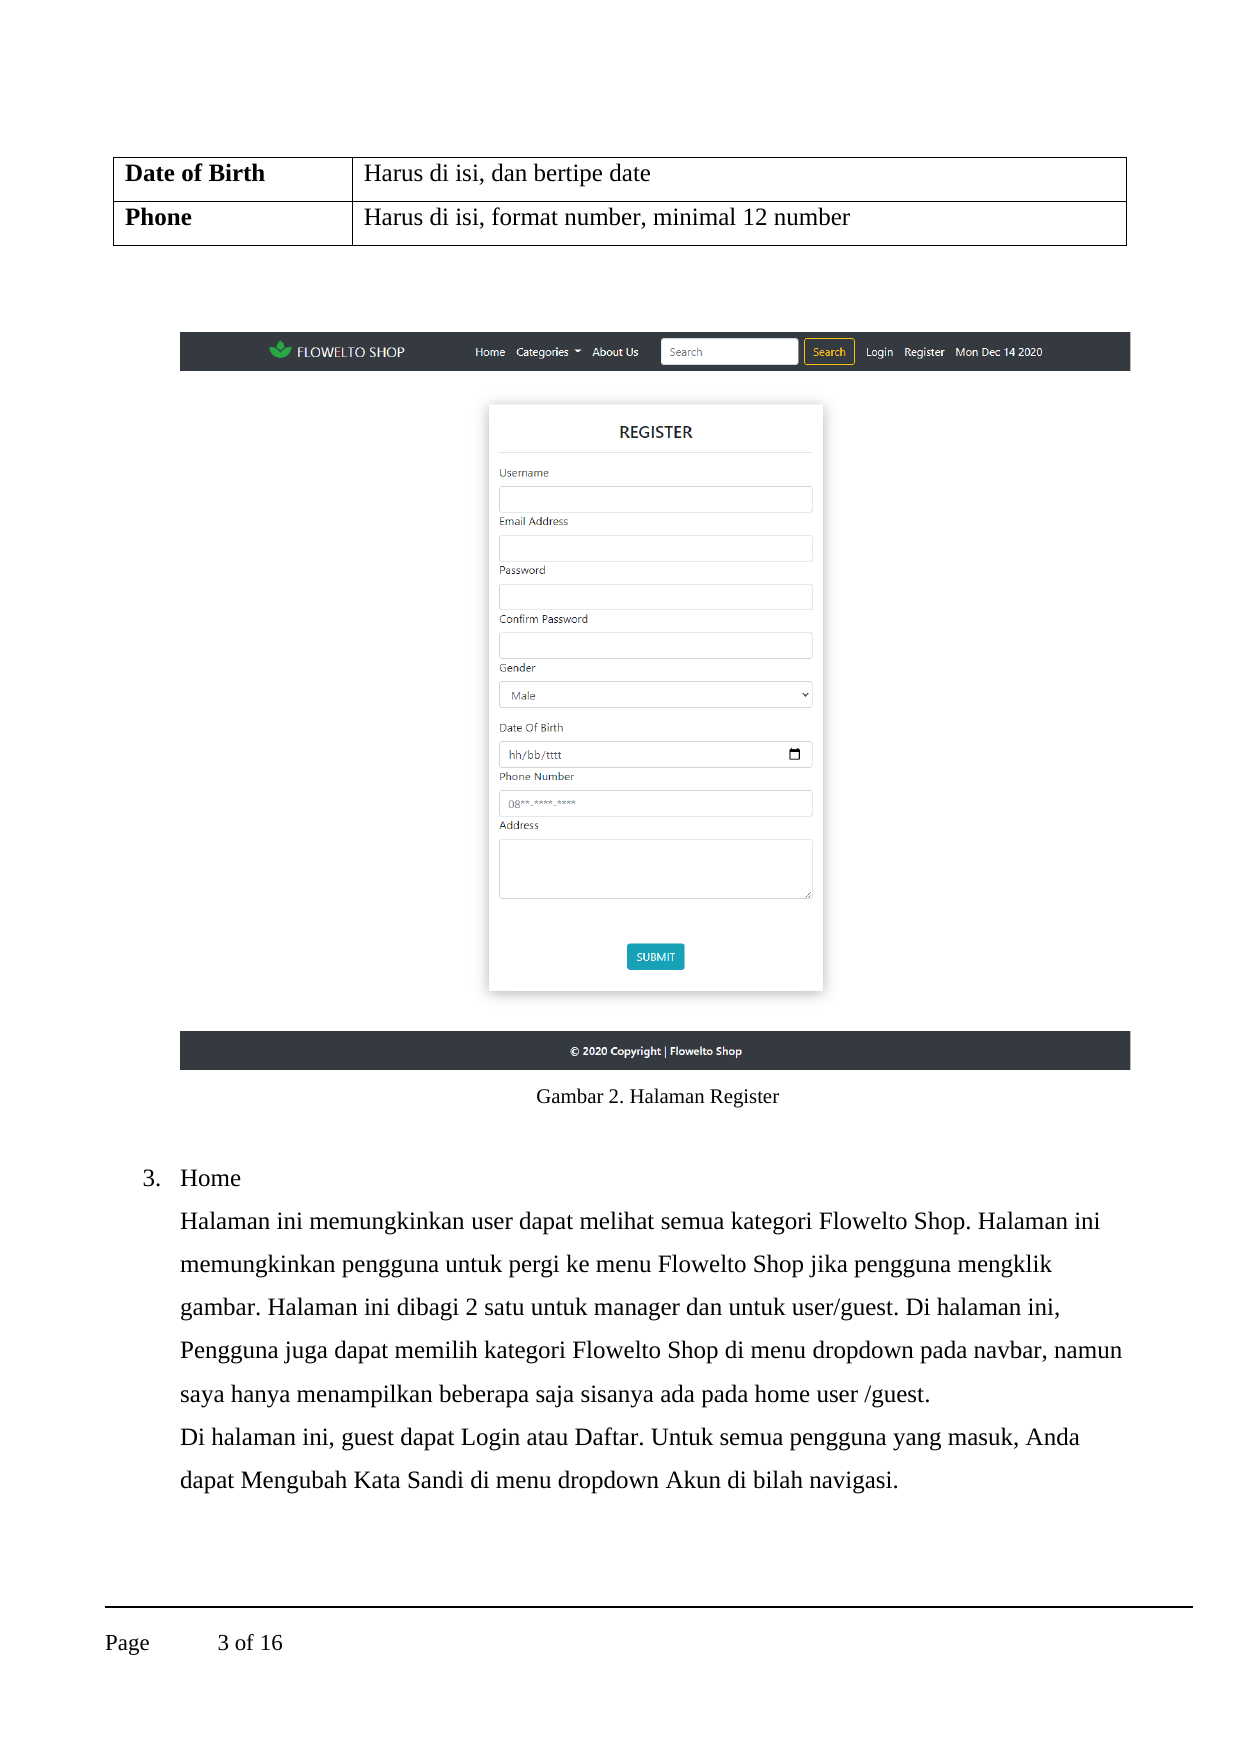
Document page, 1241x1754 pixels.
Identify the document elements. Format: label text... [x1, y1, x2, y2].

table_cell Date of Birth [114, 158, 352, 201]
picture [180, 332, 1131, 1070]
table_cell Harus di isi, format number, minimal 12 number [353, 202, 1126, 245]
list Halaman ini memungkinkan user dapat melihat semua kategori Flowelto Shop. Halaman ini memungkinkan pengguna untuk pergi ke menu Flowelto Shop jika pengguna mengklik gambar. Halaman ini dibagi 2 satu untuk manager dan untuk user/guest. Di halaman ini, Pengguna juga dapat memilih kategori Flowelto Shop di menu dropdown pada navbar, namun saya hanya menampilkan beberapa saja sisanya ada pada home user /guest. [180, 1206, 1135, 1407]
list Di halaman ini, guest dapat Login atau Daftar. Untuk semua pengguna yang masuk, Anda dapat Mengubah Kata Sandi di menu dropdown Akun di bilah navigasi. [180, 1422, 1135, 1494]
table_cell Phone [114, 202, 352, 245]
list Home [142, 1163, 1135, 1192]
table_cell Harus di isi, dan bertipe date [353, 158, 1126, 201]
list Gambar 2. Halaman Register [180, 1084, 1135, 1108]
